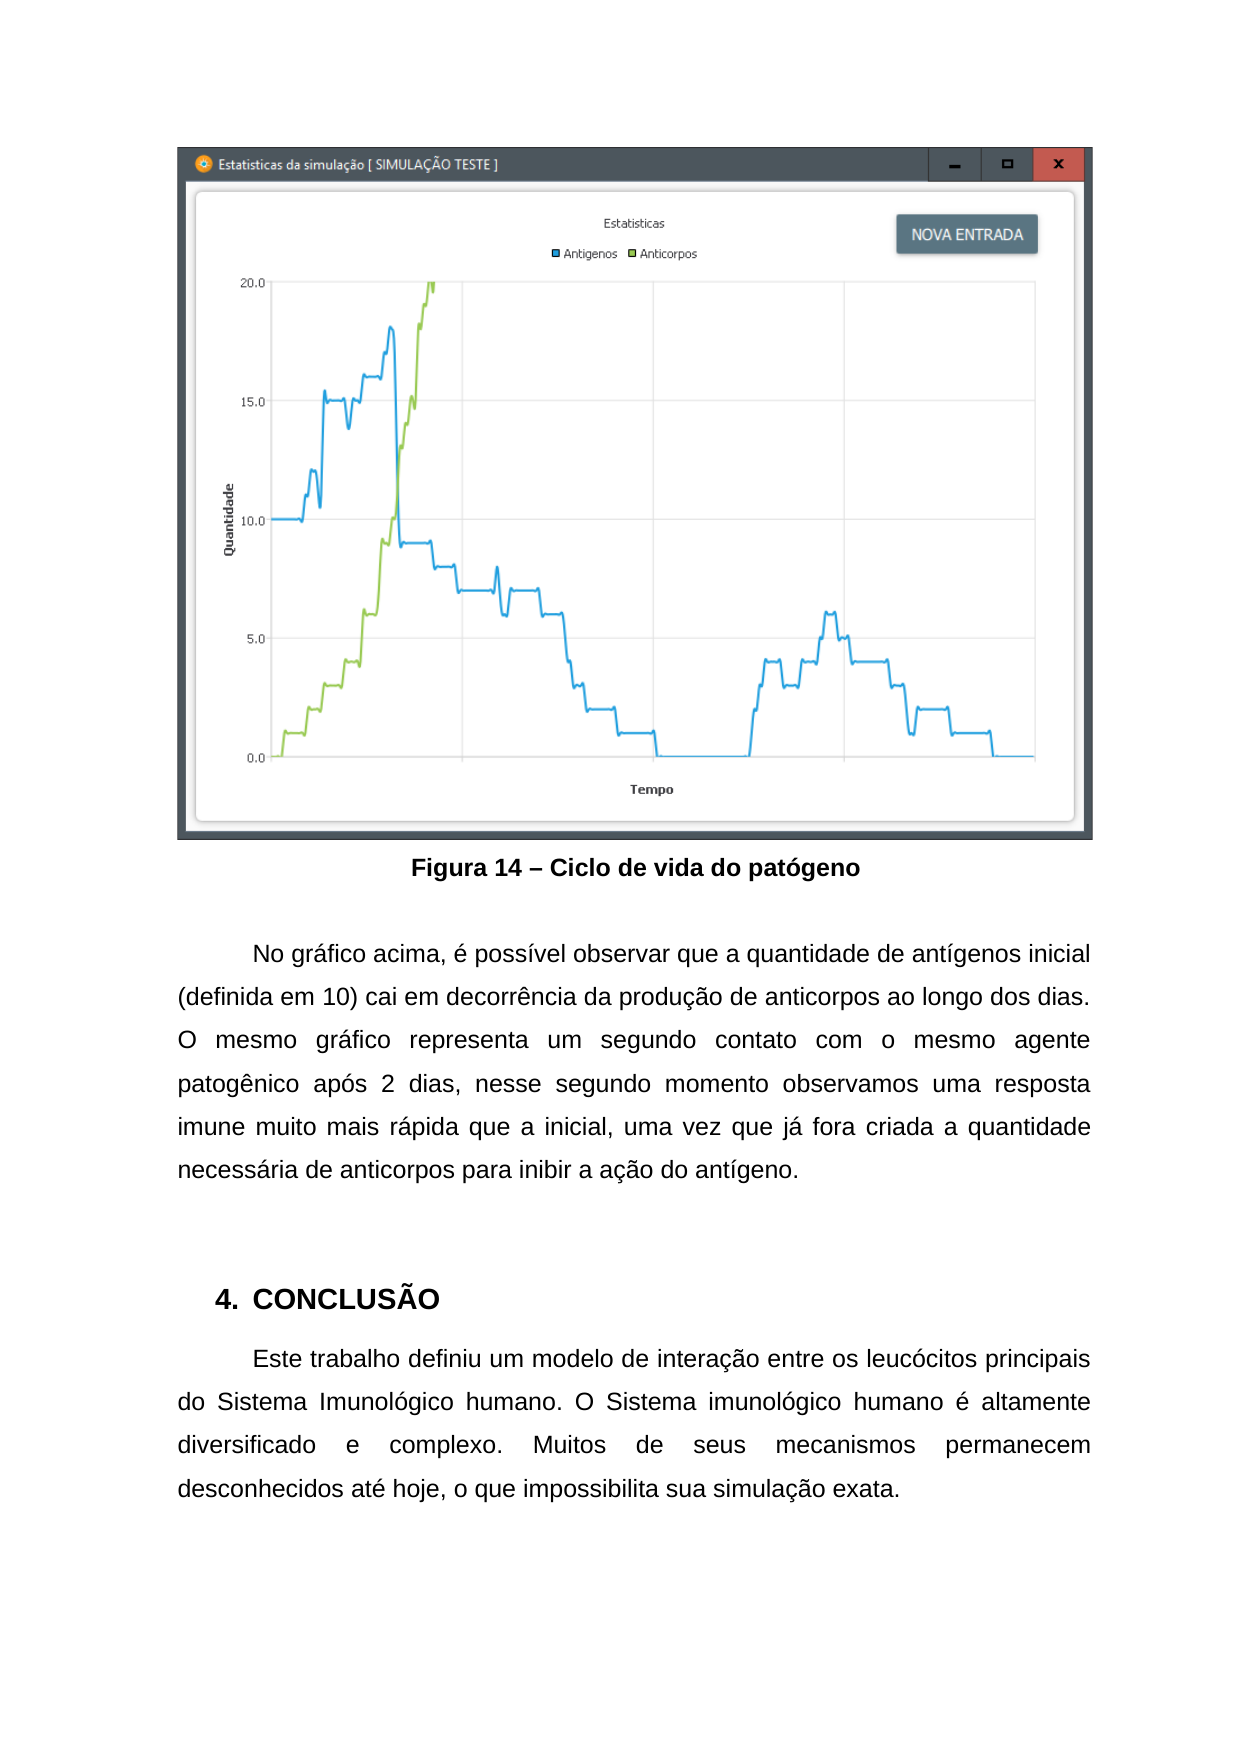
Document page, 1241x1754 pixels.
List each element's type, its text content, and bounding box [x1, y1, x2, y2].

picture [177, 147, 1093, 840]
subtitle CONCLUSÃO [215, 1282, 1094, 1315]
text No gráfico acima, é possível observar que a quantidade de antígenos inicial (definida em 10) cai em decorrência da produção de anticorpos ao longo dos dias. O mesmo gráfico representa um segundo contato com o mesmo agente patogênico após 2 dias, nesse segundo momento observamos uma resposta imune muito mais rápida que a inicial, uma vez que já fora criada a quantidade necessária de anticorpos para inibir a ação do antígeno. [177, 939, 1092, 1184]
text Este trabalho definiu um modelo de interação entre os leucócitos principais do Sistema Imunológico humano. O Sistema imunológico humano é altamente diversificado e complexo. Muitos de seus mecanismos permanecem desconhecidos até hoje, o que impossibilita sua simulação exata. [177, 1344, 1092, 1502]
text Figura 14 – Ciclo de vida do patógeno [177, 853, 1094, 882]
